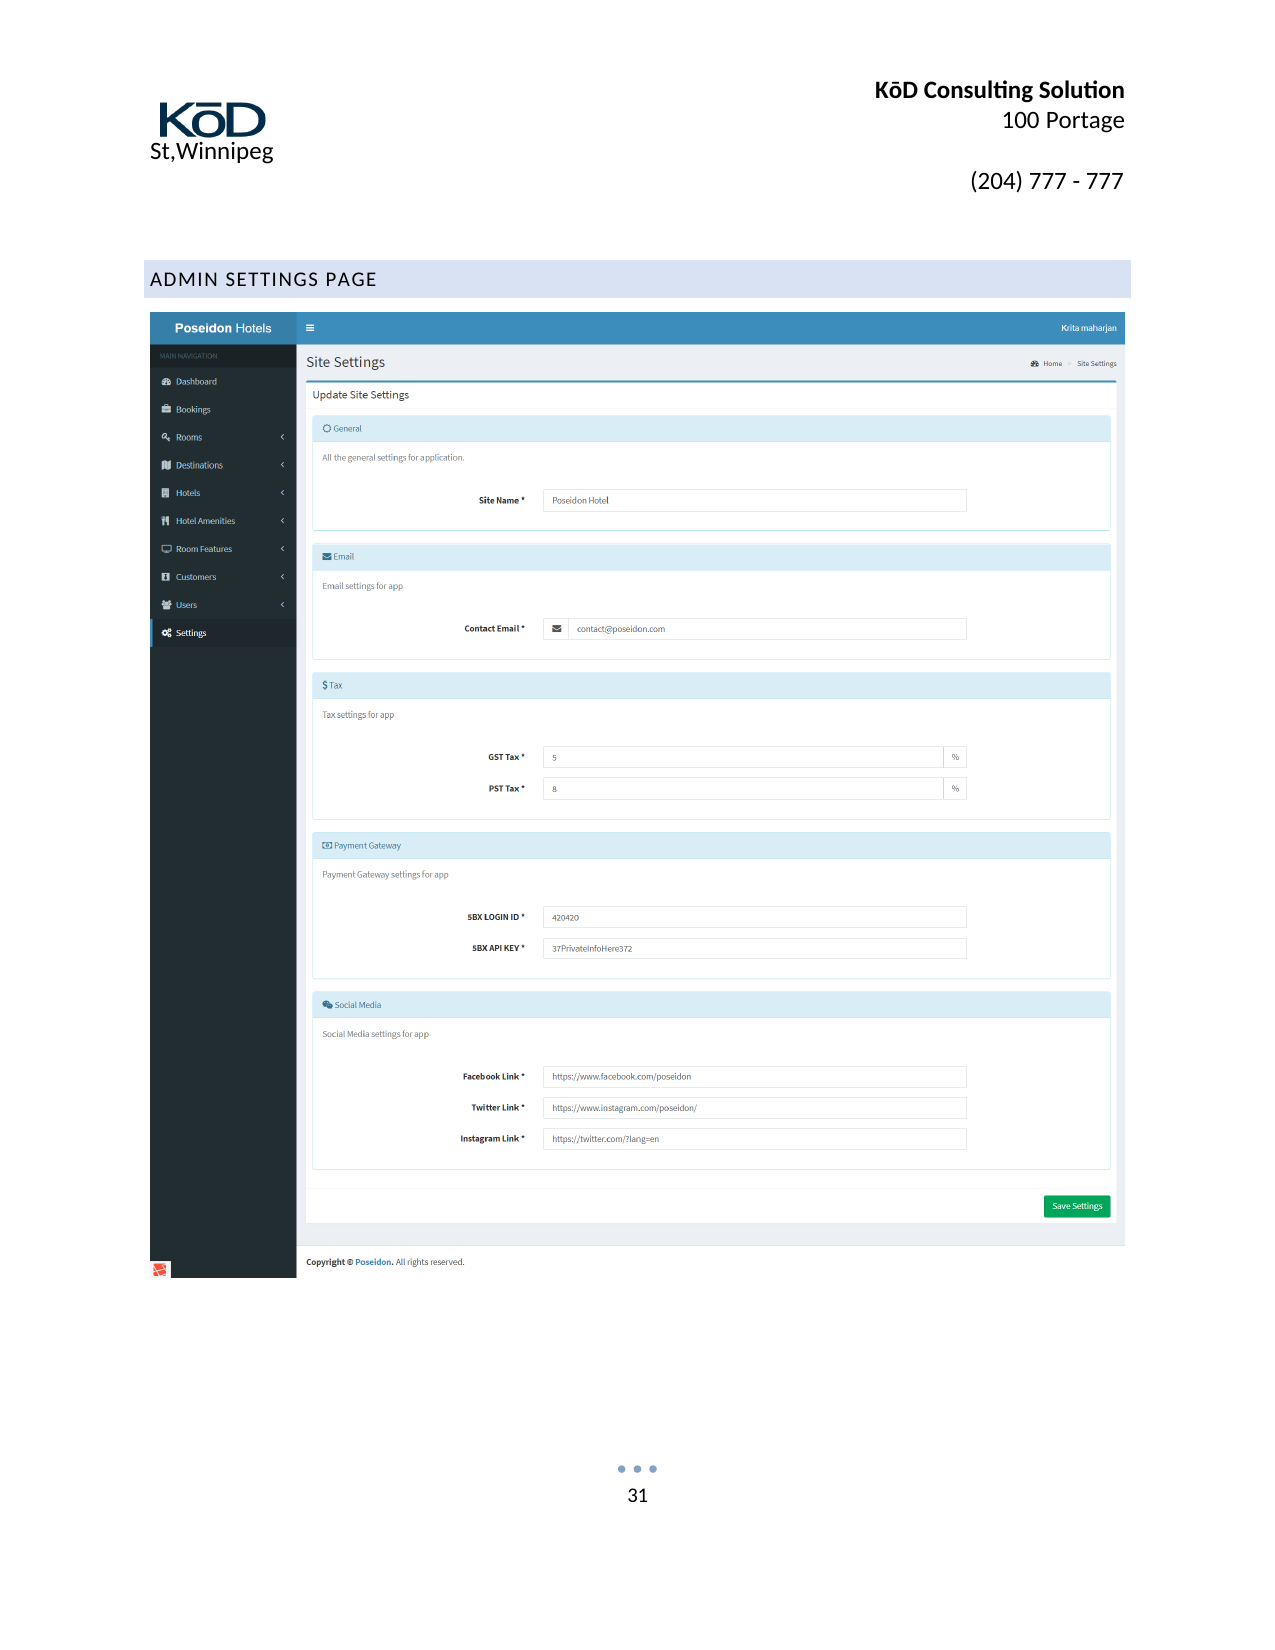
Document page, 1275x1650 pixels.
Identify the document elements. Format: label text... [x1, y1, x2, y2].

picture [156, 70, 266, 180]
picture [150, 312, 1125, 1278]
subtitle Admin Settings Page [150, 267, 1125, 292]
